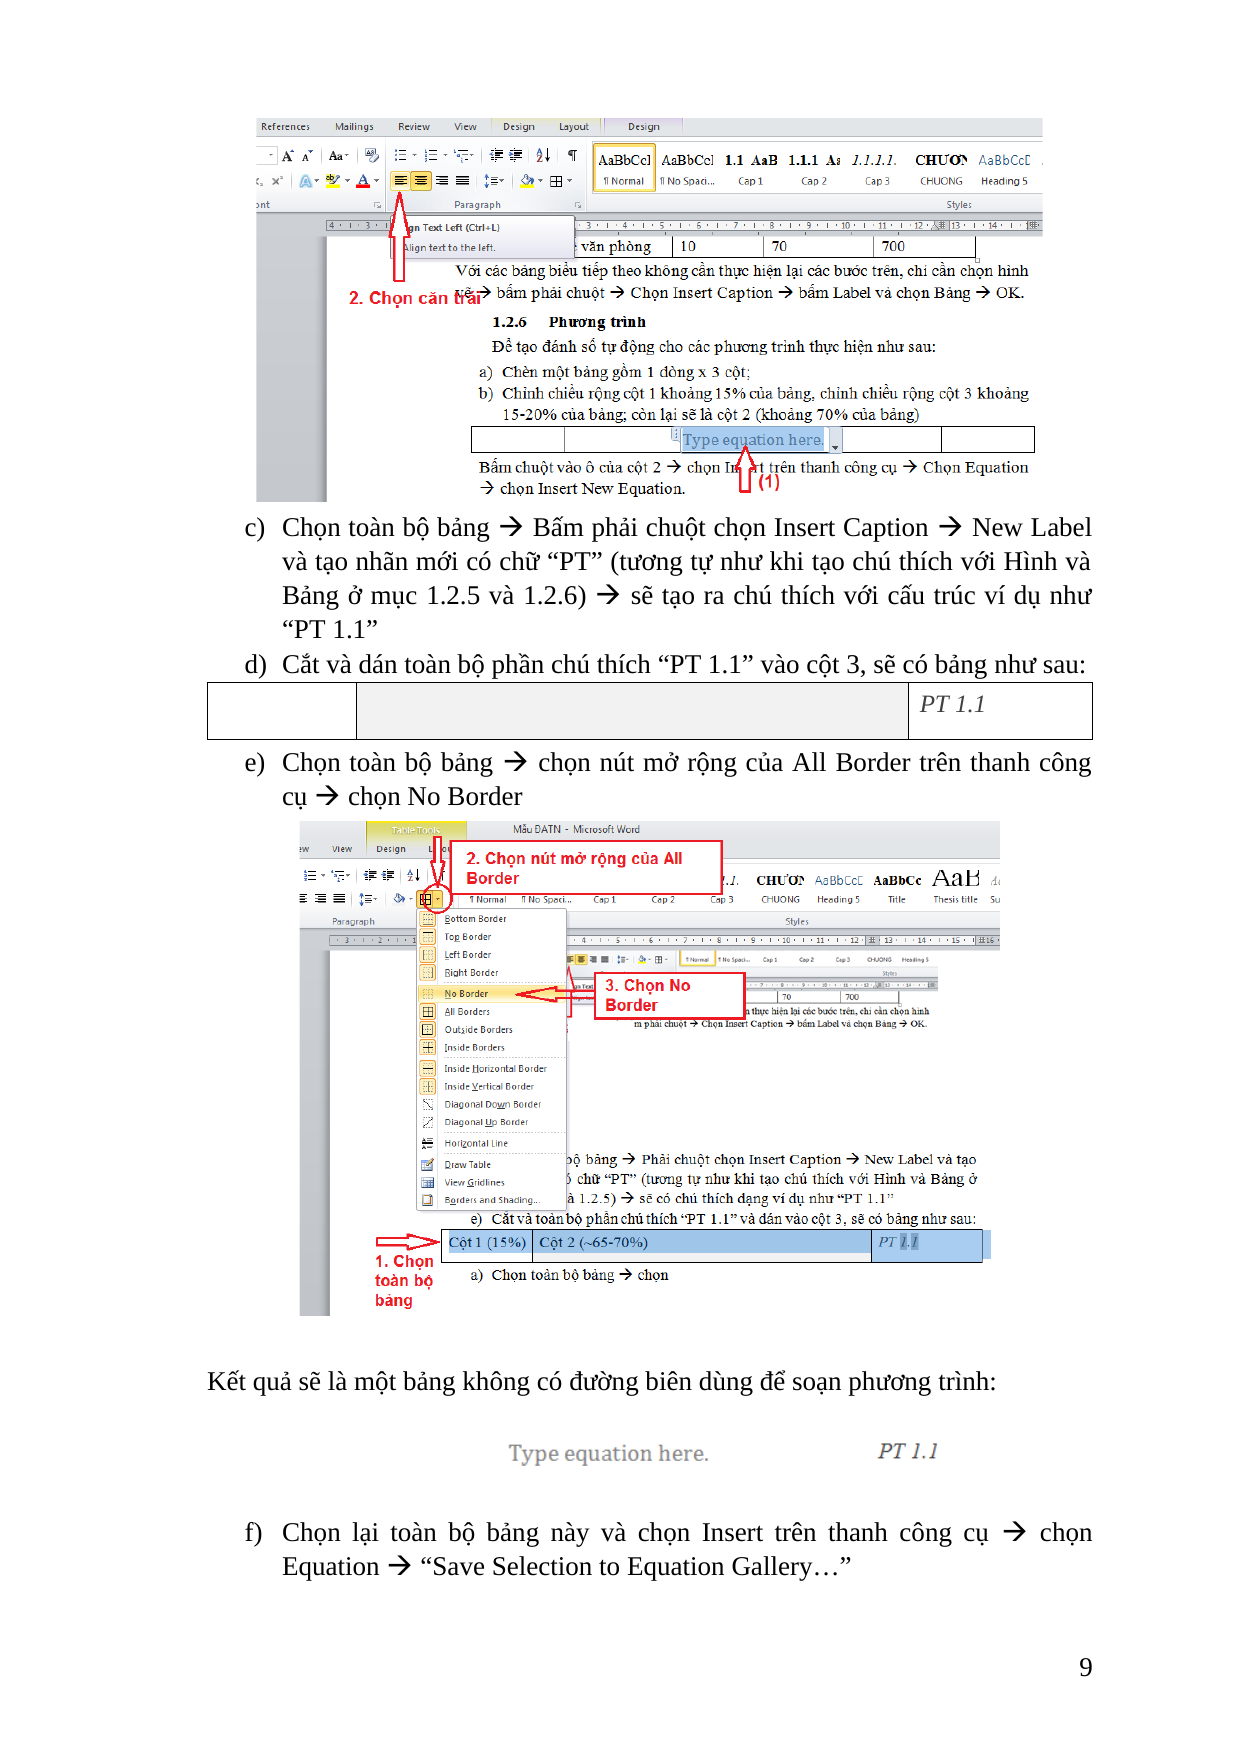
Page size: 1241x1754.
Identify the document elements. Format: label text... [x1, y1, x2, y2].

list Chọn toàn bộ bảng chọn nút mở rộng của All Border trên thanh công cụ chọn No Border [244, 746, 1092, 812]
list Chọn toàn bộ bảng Bấm phải chuột chọn Insert Caption New Label và tạo nhãn mới có chữ “PT” (tương tự như khi tạo chú thích với Hình và Bảng ở mục 1.2.5 và 1.2.6) sẽ tạo ra chú thích với cấu trúc ví dụ như “PT 1.1” [244, 511, 1092, 645]
list Cắt và dán toàn bộ phần chú thích “PT 1.1” vào cột 3, sẽ có bảng như sau: [244, 648, 1092, 679]
table_header [357, 683, 908, 739]
text Kết quả sẽ là một bảng không có đường biên dùng để soạn phương trình: [207, 1365, 1092, 1396]
list Chọn lại toàn bộ bảng này và chọn Insert trên thanh công cụ chọn Equation “Save Selection to Equation Gallery…” [244, 1516, 1092, 1581]
picture [299, 821, 1000, 1316]
picture [263, 1405, 1036, 1507]
table_header [208, 683, 356, 739]
picture [256, 118, 1043, 502]
